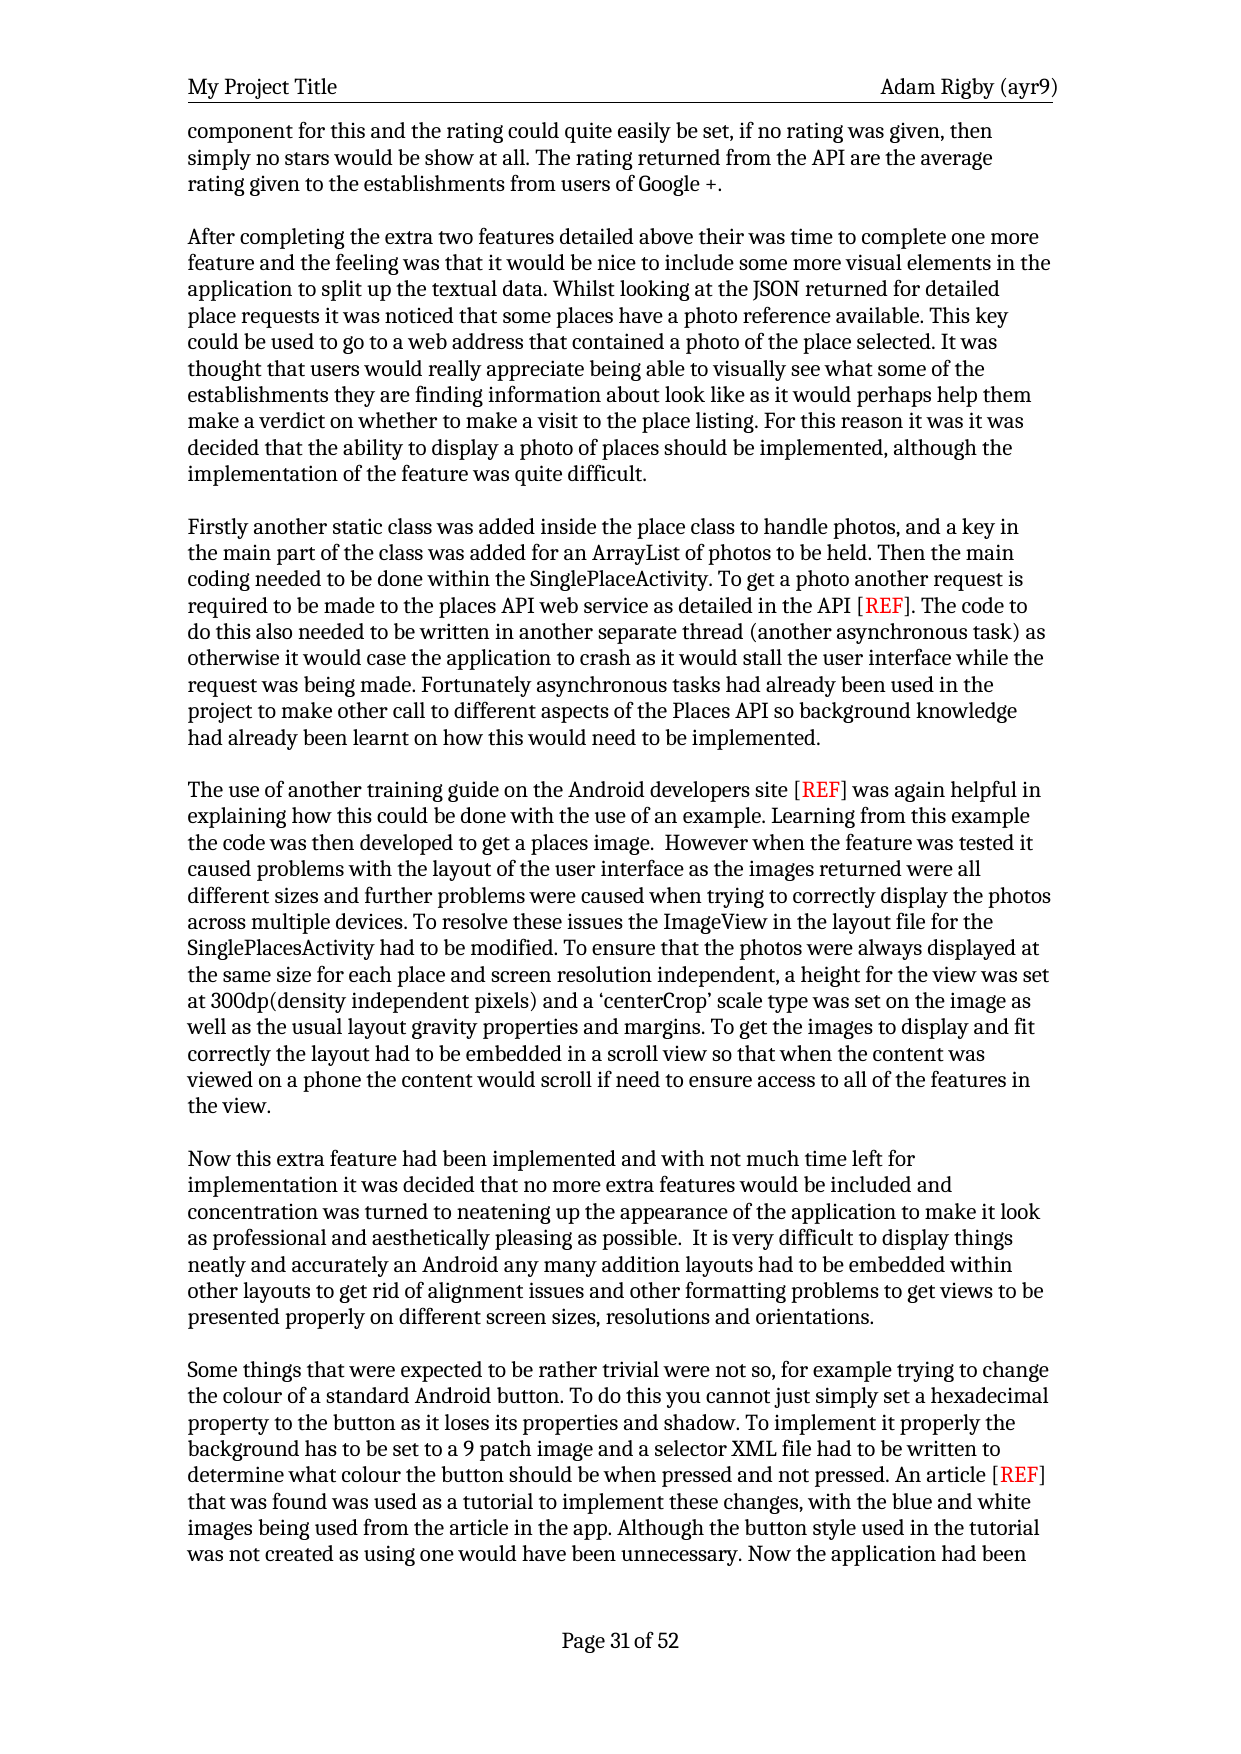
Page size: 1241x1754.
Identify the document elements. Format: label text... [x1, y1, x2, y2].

text The use of another training guide on the Android developers site [REF] was again helpful in explaining how this could be done with the use of an example. Learning from this example the code was then developed to get a places image. However when the feature was tested it caused problems with the layout of the user interface as the images returned were all different sizes and further problems were caused when trying to correctly display the photos across multiple devices. To resolve these issues the ImageView in the layout file for the SinglePlacesActivity had to be modified. To ensure that the photos were always displayed at the same size for each place and screen resolution independent, a height for the view was set at 300dp(density independent pixels) and a ‘centerCrop’ scale type was set on the image as well as the usual layout gravity properties and margins. To get the images to display and fit correctly the layout had to be embedded in a scroll view so that when the content was viewed on a phone the content would scroll if need to ensure access to all of the features in the view. [187, 777, 1053, 1119]
text Firstly another static class was added inside the place class to handle photos, and a key in the main part of the class was added for an ArrayList of photos to be held. Then the main coding needed to be done within the SinglePlaceActivity. To get a photo another request is required to be made to the places API web service as detailed in the API [REF]. The code to do this also needed to be written in another separate thread (another asynchronous task) as otherwise it would case the application to crash as it would stall the user interface while the request was being made. Fortunately asynchronous tasks had already been used in the project to make other call to different aspects of the Places API so background knowledge had already been learnt on how this would need to be implemented. [187, 513, 1053, 751]
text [187, 1357, 1053, 1568]
text After completing the extra two features detailed above their was time to complete one more feature and the feeling was that it would be nice to include some more visual elements in the application to split up the textual data. Whilst looking at the JSON returned for detailed place requests it was noticed that some places have a photo reference available. This key could be used to go to a web address that contained a photo of the place selected. It was thought that users would really appreciate being able to visually see what some of the establishments they are finding information about look like as it would perhaps help them make a verdict on whether to make a visit to the place listing. For this reason it was it was decided that the ability to display a photo of places should be implemented, although the implementation of the feature was quite difficult. [187, 223, 1053, 487]
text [187, 118, 1053, 197]
text Now this extra feature had been implemented and with not much time left for implementation it was decided that no more extra features would be included and concentration was turned to neatening up the appearance of the application to make it look as professional and aesthetically pleasing as possible. It is very difficult to display things neatly and accurately an Android any many addition layouts had to be embedded within other layouts to get rid of alignment issues and other formatting problems to get views to be presented properly on different screen sizes, resolutions and orientations. [187, 1146, 1053, 1330]
